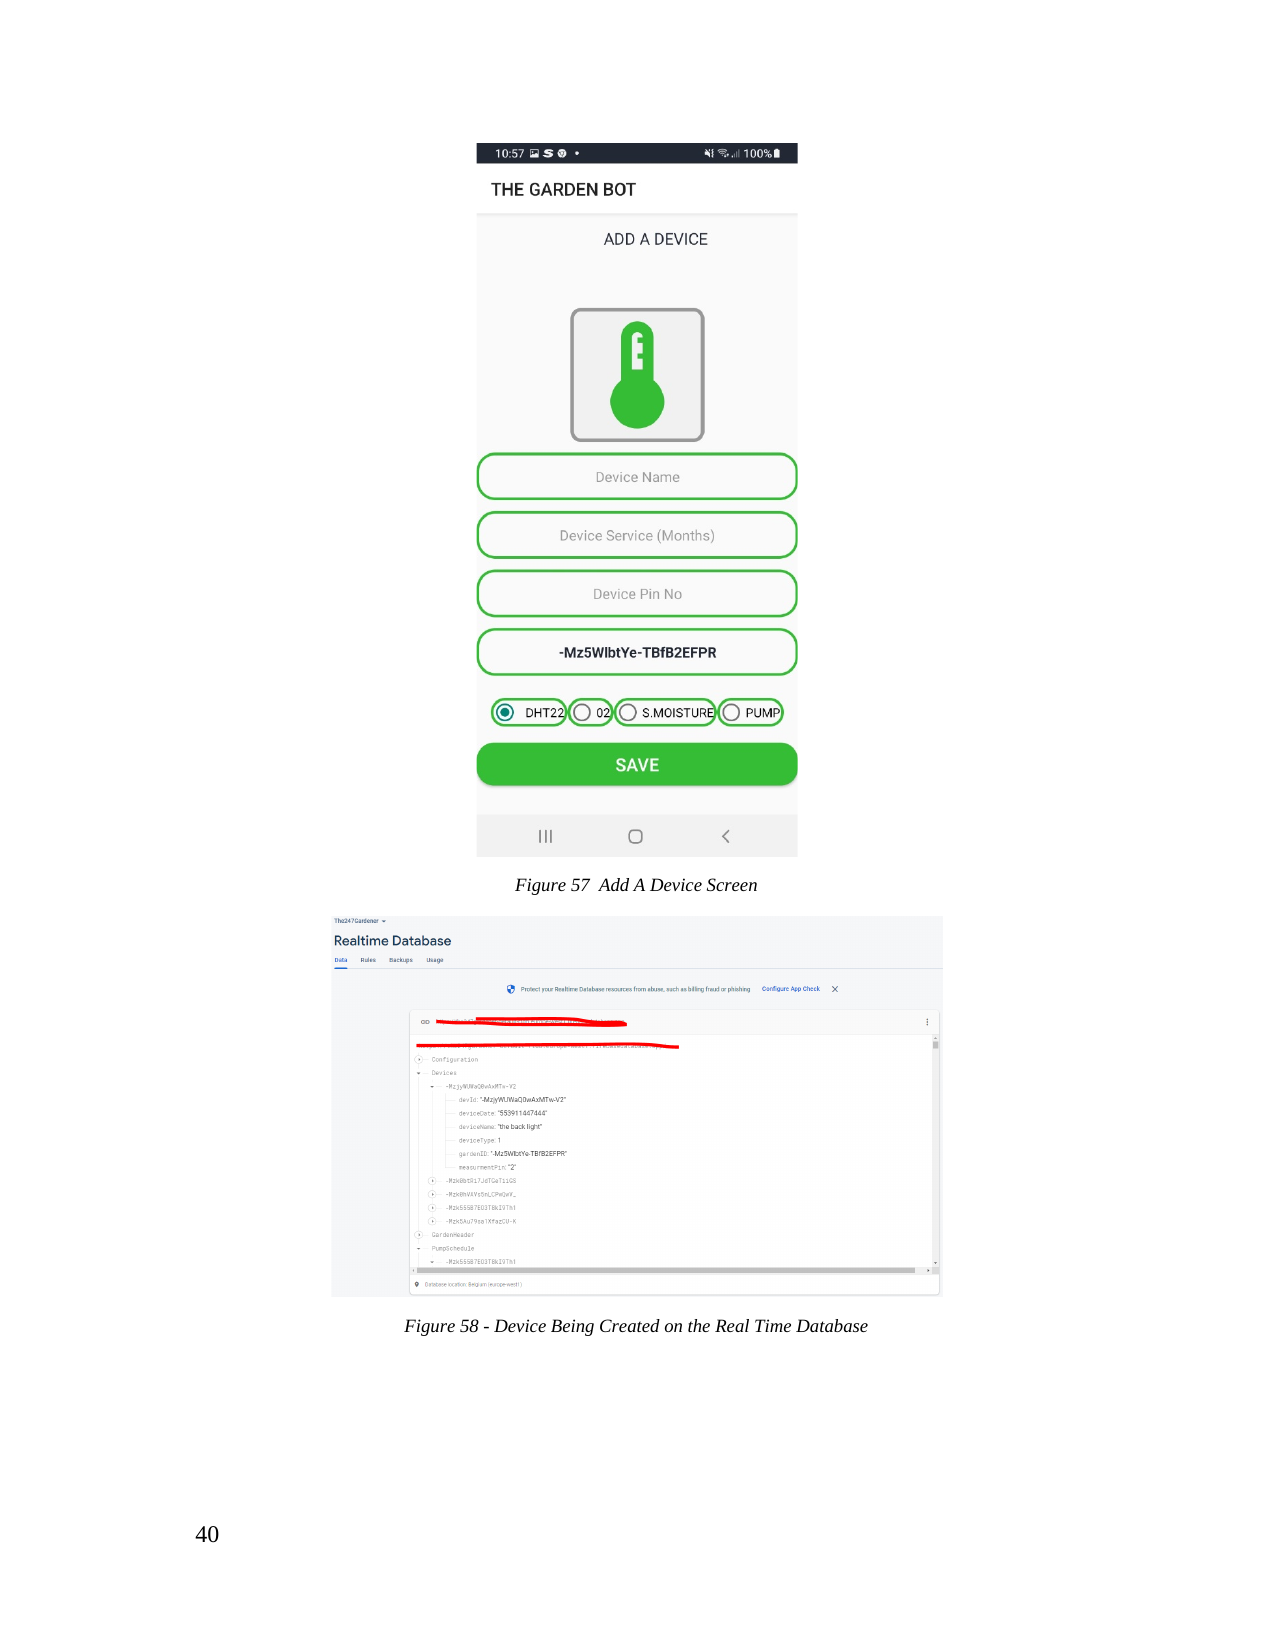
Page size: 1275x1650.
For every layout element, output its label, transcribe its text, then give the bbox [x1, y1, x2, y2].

picture [476, 143, 798, 857]
text Figure 57 Add A Device Screen [195, 874, 1079, 896]
text Figure 58 - Device Being Created on the Real Time Database [195, 1314, 1079, 1336]
picture [331, 916, 943, 1297]
